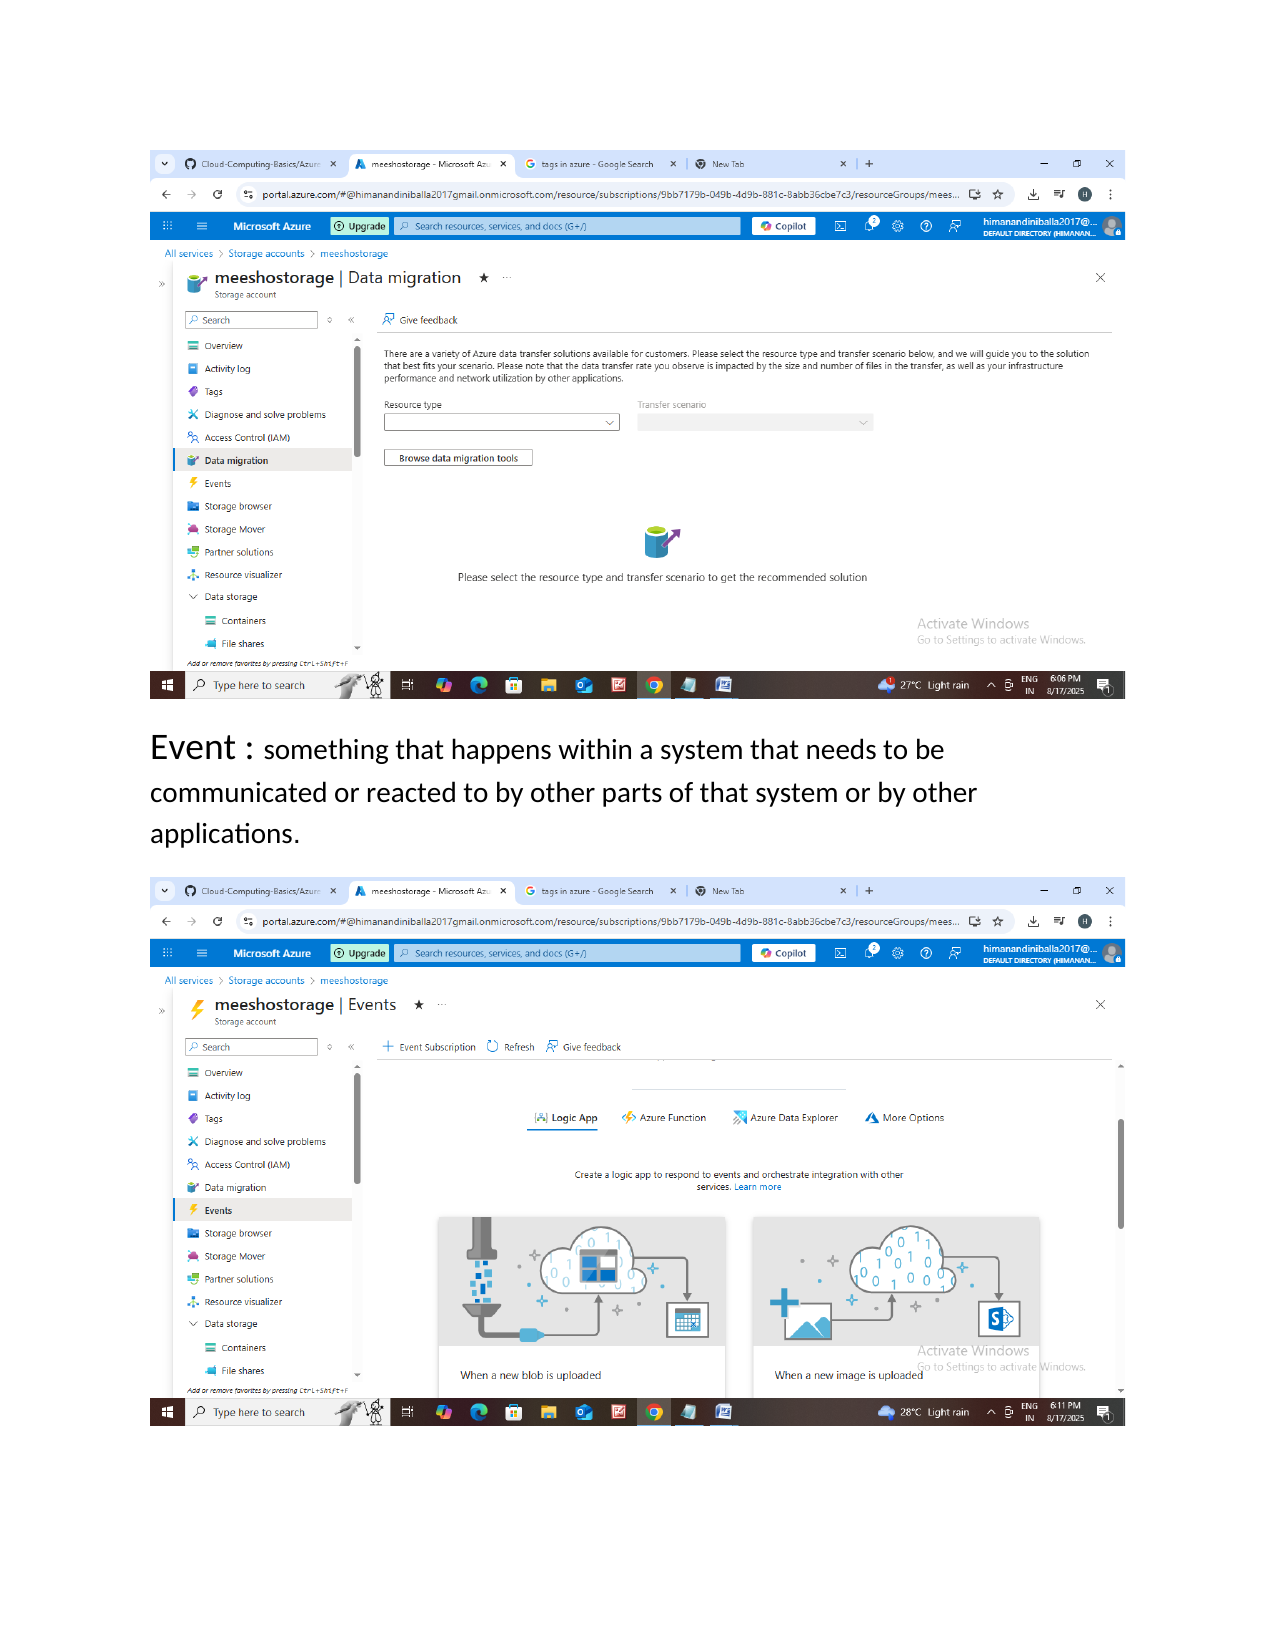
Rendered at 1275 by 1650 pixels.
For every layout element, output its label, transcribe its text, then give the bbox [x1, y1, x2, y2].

picture [150, 150, 1125, 699]
text Event : something that happens within a system that needs to be communicated or reacted to by other parts of that system or by other applications. [150, 723, 1125, 851]
picture [150, 877, 1125, 1426]
